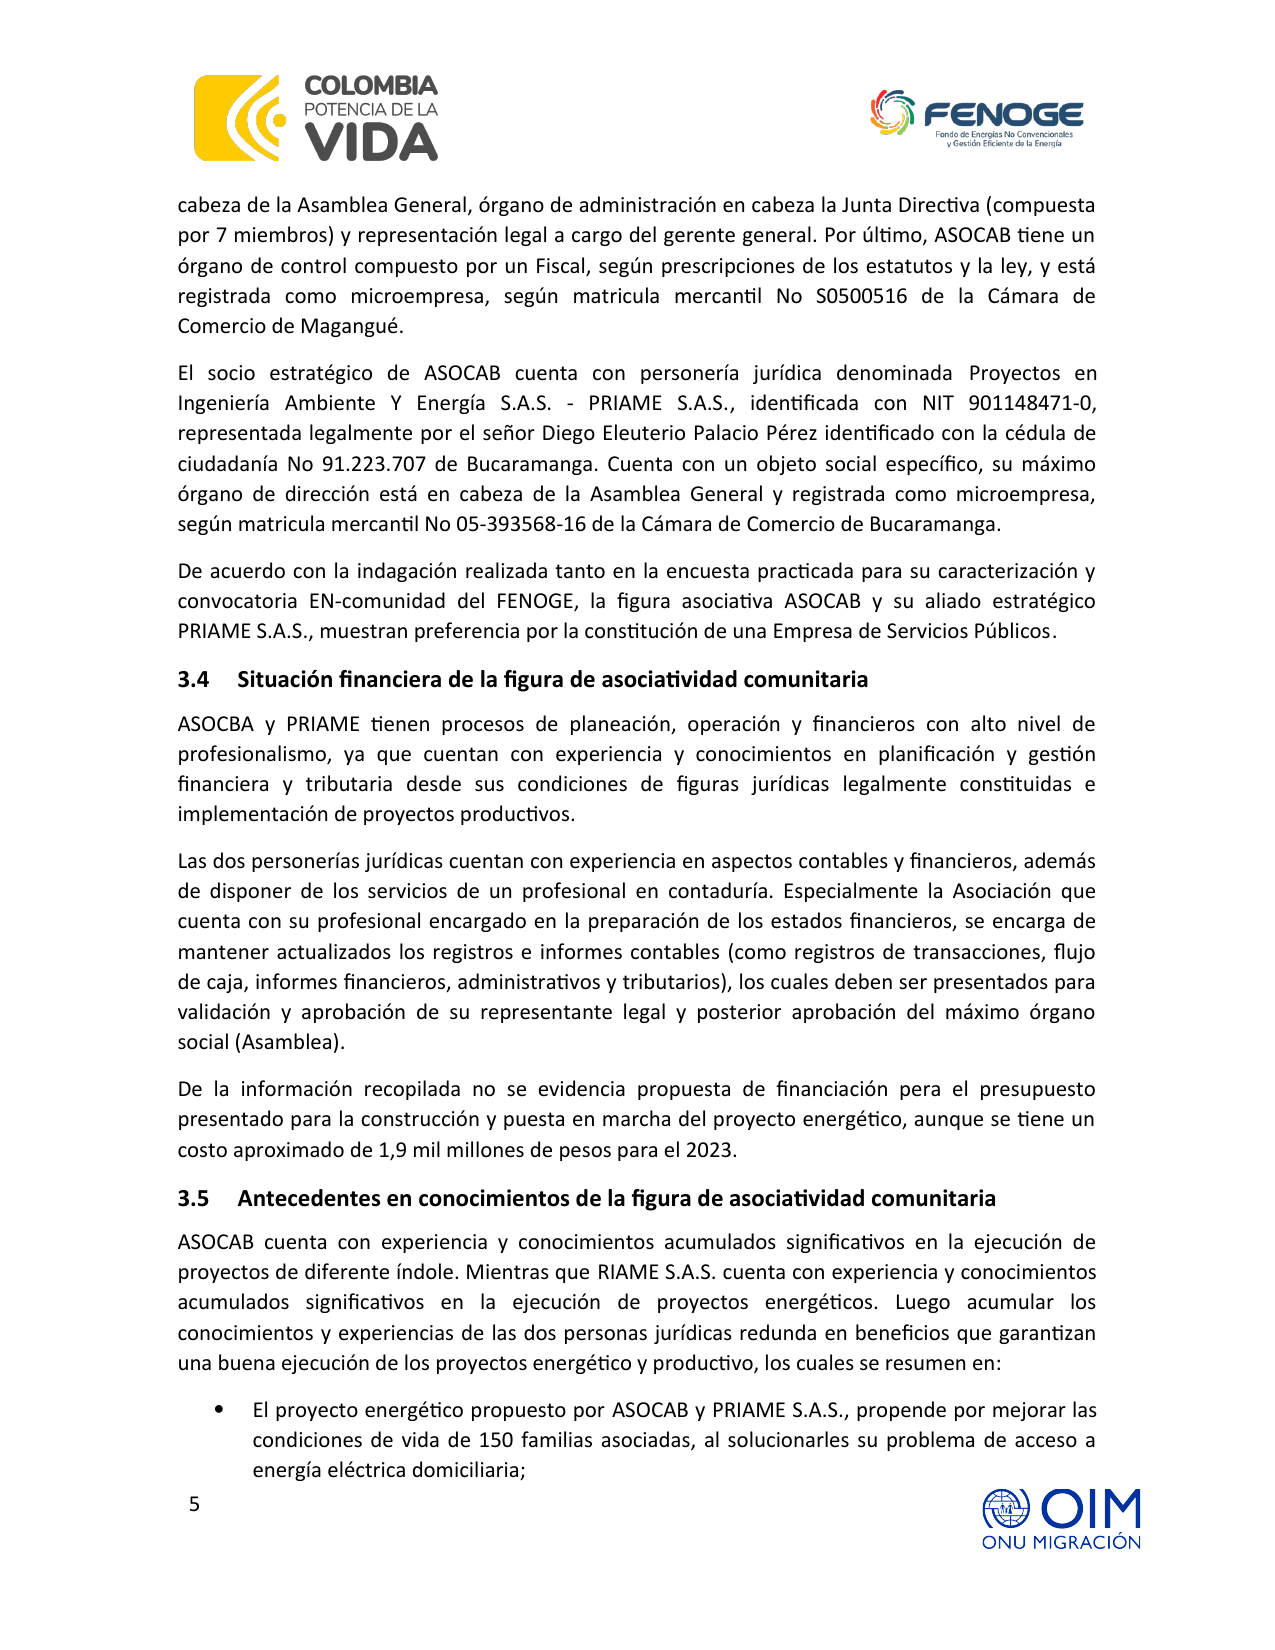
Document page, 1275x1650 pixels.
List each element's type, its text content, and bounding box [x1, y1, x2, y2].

text De la información recopilada no se evidencia propuesta de financiación pera el presupuesto presentado para la construcción y puesta en marcha del proyecto energético, aunque se tiene un costo aproximado de 1,9 mil millones de pesos para el 2023. [177, 1074, 1098, 1163]
picture [188, 73, 444, 163]
text ASOCAB cuenta con experiencia y conocimientos acumulados significativos en la ejecución de proyectos de diferente índole. Mientras que RIAME S.A.S. cuenta con experiencia y conocimientos acumulados significativos en la ejecución de proyectos energéticos. Luego acumular los conocimientos y experiencias de las dos personas jurídicas redunda en beneficios que garantizan una buena ejecución de los proyectos energético y productivo, los cuales se resumen en: [177, 1227, 1098, 1376]
subtitle Antecedentes en conocimientos de la figura de asociatividad comunitaria [177, 1182, 1098, 1212]
text De acuerdo con la indagación realizada tanto en la encuesta practicada para su caracterización y convocatoria EN-comunidad del FENOGE, la figura asociativa ASOCAB y su aliado estratégico PRIAME S.A.S., muestran preferencia por la constitución de una Empresa de Servicios Públicos. [177, 556, 1098, 644]
list El proyecto energético propuesto por ASOCAB y PRIAME S.A.S., propende por mejorar las condiciones de vida de 150 familias asociadas, al solucionarles su problema de acceso a energía eléctrica domiciliaria; [215, 1395, 1098, 1483]
picture [982, 1489, 1141, 1549]
text Las dos personerías jurídicas cuentan con experiencia en aspectos contables y financieros, además de disponer de los servicios de un profesional en contaduría. Especialmente la Asociación que cuenta con su profesional encargado en la preparación de los estados financieros, se encarga de mantener actualizados los registros e informes contables (como registros de transacciones, flujo de caja, informes financieros, administrativos y tributarios), los cuales deben ser presentados para validación y aprobación de su representante legal y posterior aprobación del máximo órgano social (Asamblea). [177, 846, 1098, 1056]
subtitle Situación financiera de la figura de asociatividad comunitaria [177, 663, 1098, 694]
text El socio estratégico de ASOCAB cuenta con personería jurídica denominada Proyectos en Ingeniería Ambiente Y Energía S.A.S. - PRIAME S.A.S., identificada con NIT 901148471-0, representada legalmente por el señor Diego Eleuterio Palacio Pérez identificado con la cédula de ciudadanía No 91.223.707 de Bucaramanga. Cuenta con un objeto social específico, su máximo órgano de dirección está en cabeza de la Asamblea General y registrada como microempresa, según matricula mercantil No 05-393568-16 de la Cámara de Comercio de Bucaramanga. [177, 358, 1098, 537]
picture [869, 88, 1086, 148]
text ASOCBA y PRIAME tienen procesos de planeación, operación y financieros con alto nivel de profesionalismo, ya que cuentan con experiencia y conocimientos en planificación y gestión financiera y tributaria desde sus condiciones de figuras jurídicas legalmente constituidas e implementación de proyectos productivos. [177, 709, 1098, 827]
